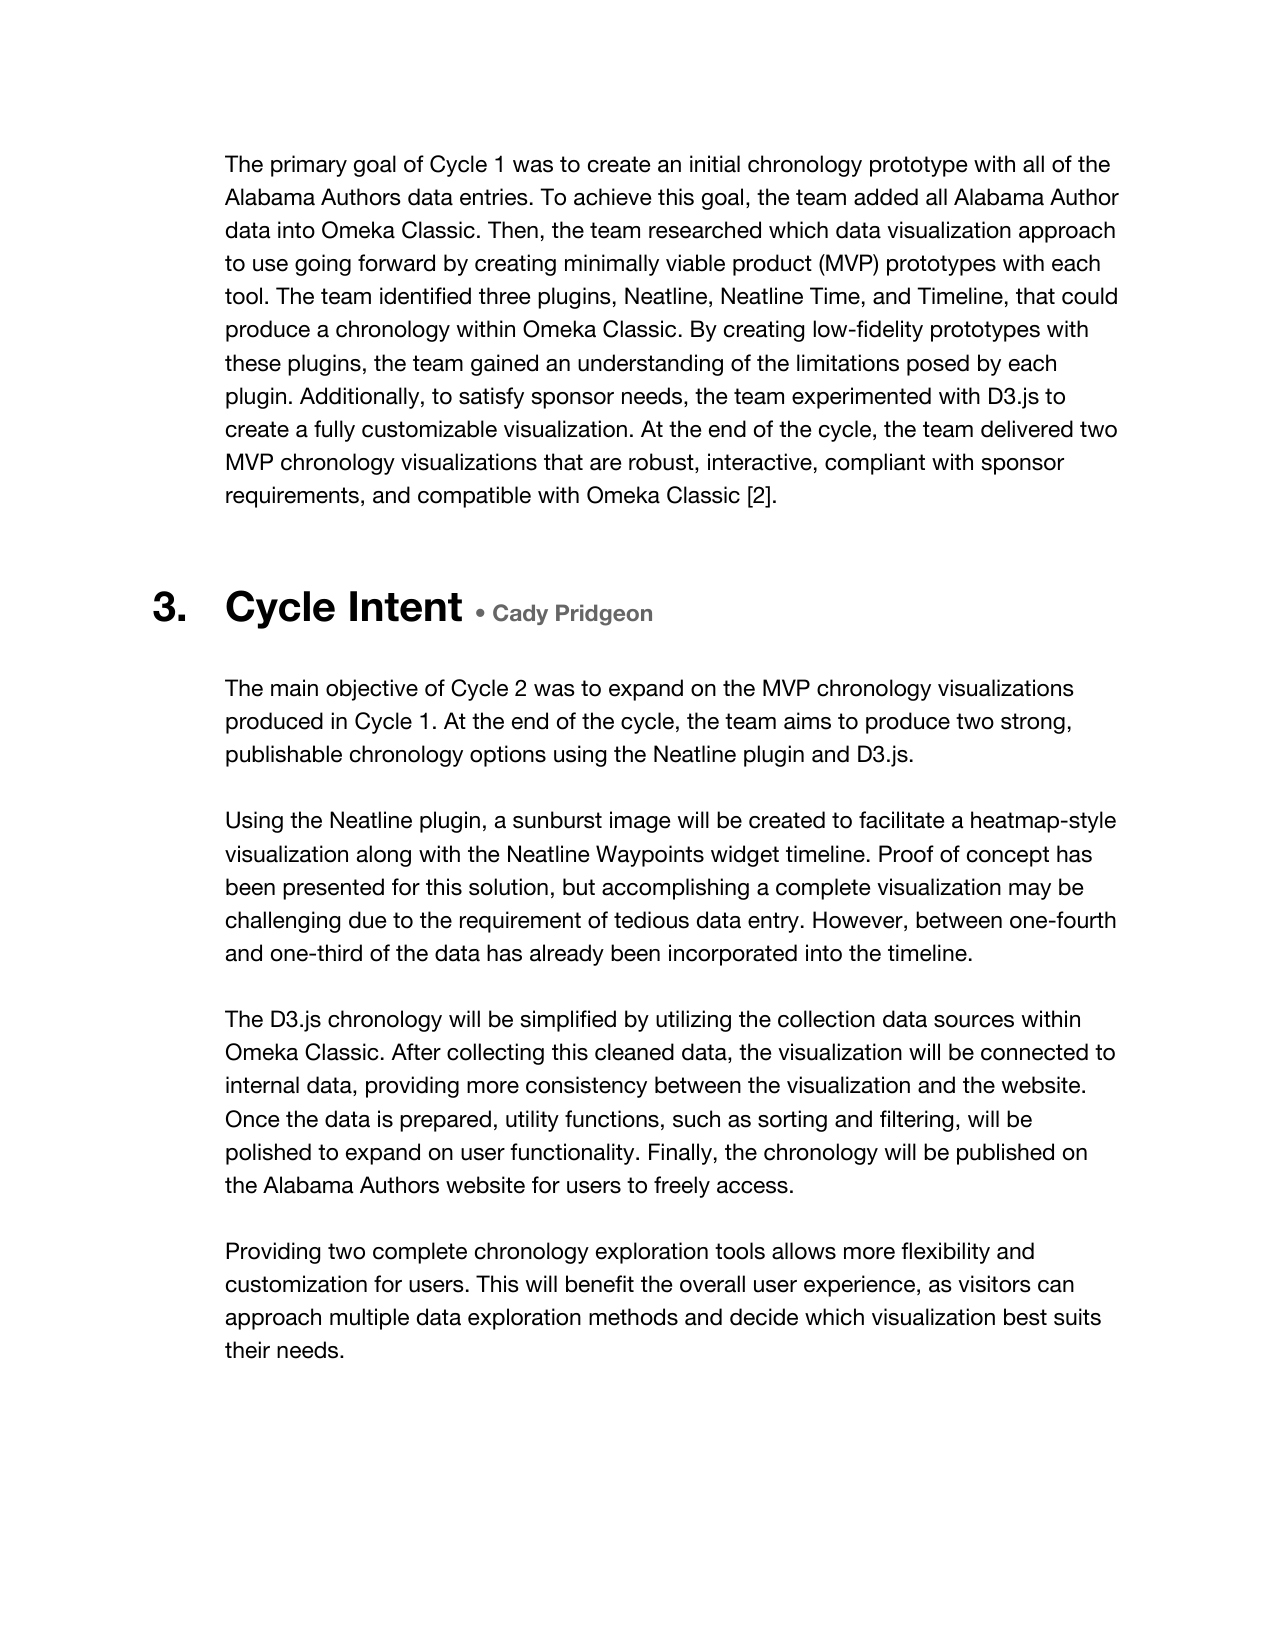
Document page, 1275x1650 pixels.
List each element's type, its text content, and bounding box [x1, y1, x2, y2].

subtitle Cycle Intent • Cady Pridgeon [187, 581, 1125, 633]
text The D3.js chronology will be simplified by utilizing the collection data sources within Omeka Classic. After collecting this cleaned data, the visualization will be connected to internal data, providing more consistency between the visualization and the website. Once the data is prepared, utility functions, such as sorting and filtering, will be polished to expand on user functionality. Finally, the chronology will be published on the Alabama Authors website for users to freely access. [225, 1005, 1125, 1200]
text Using the Neatline plugin, a sunburst image will be created to facilitate a heatmap-style visualization along with the Neatline Waypoints widget timeline. Proof of concept has been presented for this solution, but accomplishing a complete visualization may be challenging due to the requirement of tedious data entry. However, between one-fourth and one-third of the data has already been incorporated into the timeline. [225, 807, 1125, 968]
text Providing two complete chronology exploration tools allows more flexibility and customization for users. This will benefit the overall user experience, as visitors can approach multiple data exploration methods and decide which visualization best suits their needs. [225, 1237, 1125, 1365]
text The primary goal of Cycle 1 was to create an initial chronology prototype with all of the Alabama Authors data entries. To achieve this goal, the team added all Alabama Author data into Omeka Classic. Then, the team researched which data visualization approach to use going forward by creating minimally viable product (MVP) prototypes with each tool. The team identified three plugins, Neatline, Neatline Time, and Timeline, that could produce a chronology within Omeka Classic. By creating low-fidelity prototypes with these plugins, the team gained an understanding of the limitations posed by each plugin. Additionally, to satisfy sponsor needs, the team experimented with D3.js to create a fully customizable visualization. At the end of the cycle, the team delivered two MVP chronology visualizations that are robust, interactive, compliant with sponsor requirements, and compatible with Omeka Classic [2]. [225, 150, 1125, 510]
text The main objective of Cycle 2 was to expand on the MVP chronology visualizations produced in Cycle 1. At the end of the cycle, the team aims to produce two strong, publishable chronology options using the Neatline plugin and D3.js. [225, 674, 1125, 769]
